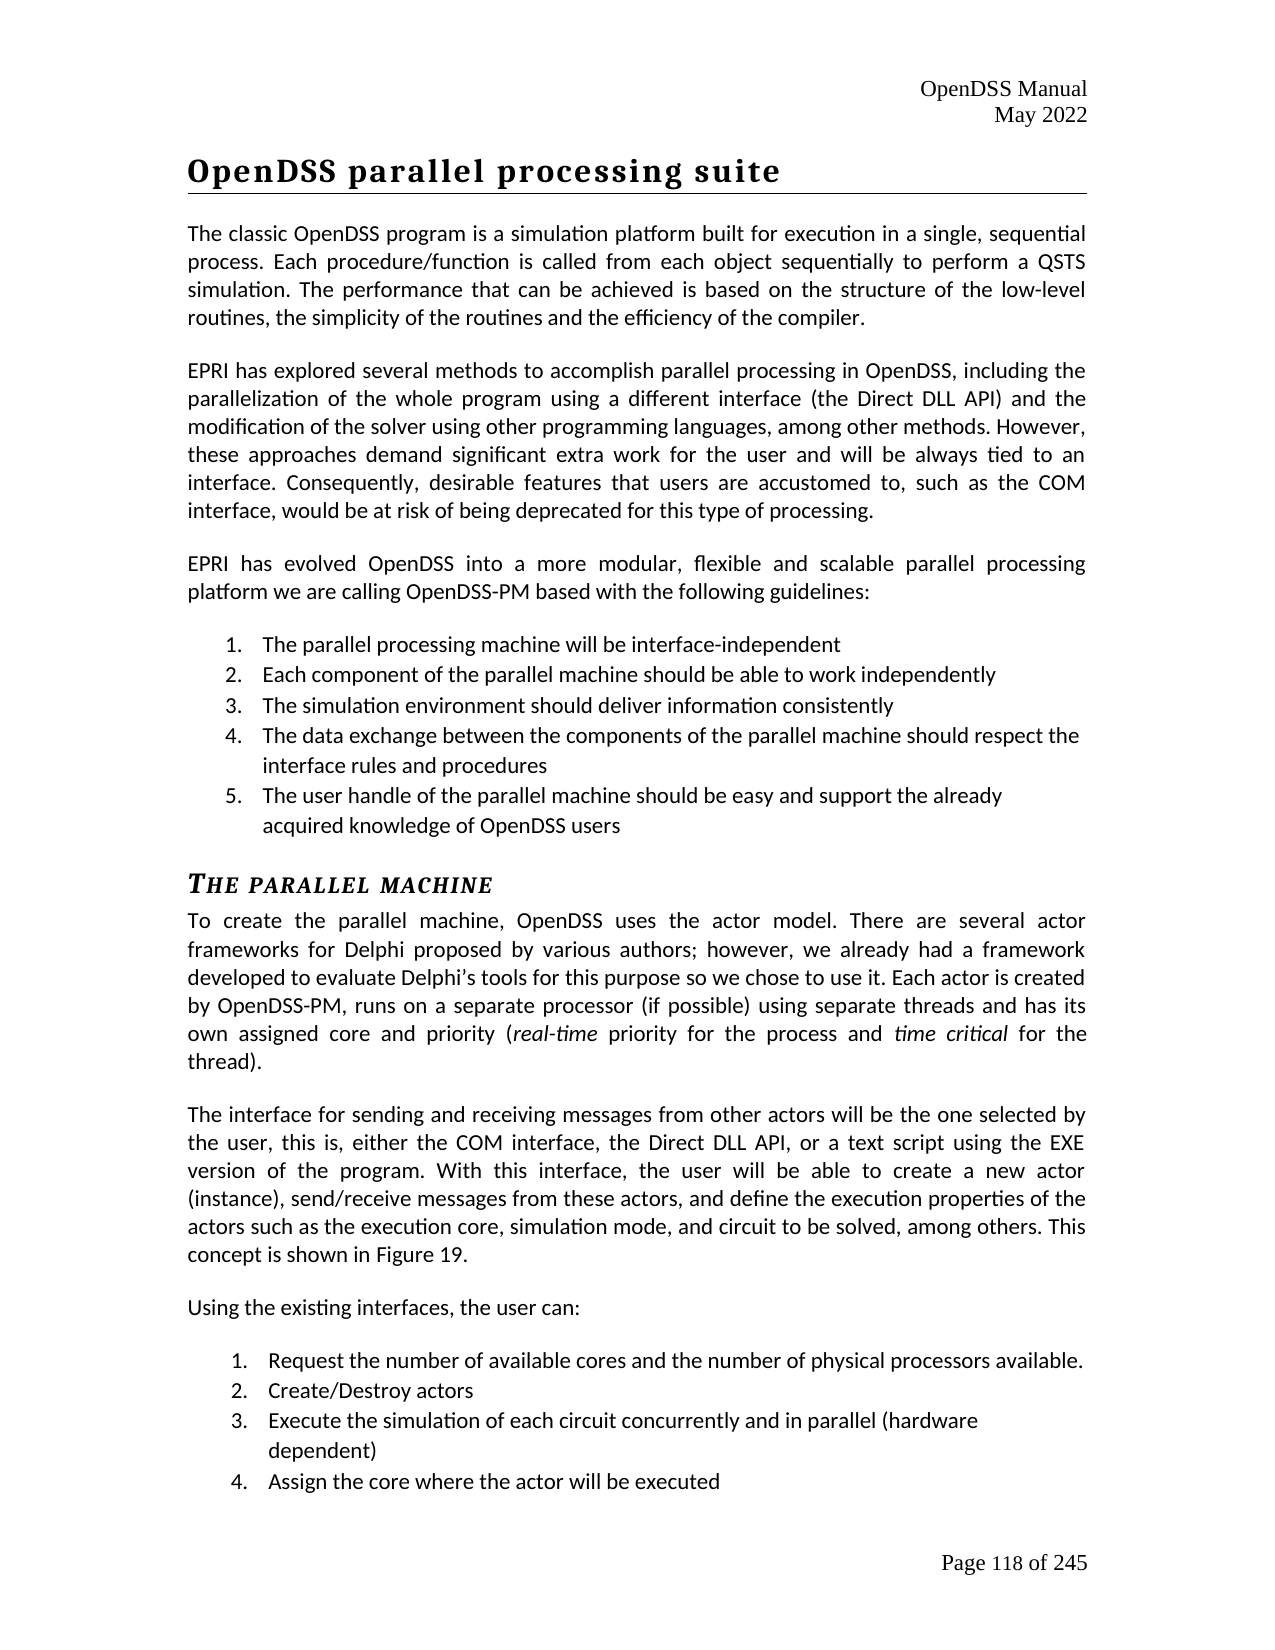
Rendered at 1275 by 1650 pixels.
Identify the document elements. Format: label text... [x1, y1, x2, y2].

text The interface for sending and receiving messages from other actors will be the one selected by the user, this is, either the COM interface, the Direct DLL API, or a text script using the EXE version of the program. With this interface, the user will be able to create a new actor (instance), send/receive messages from these actors, and define the execution properties of the actors such as the execution core, simulation mode, and circuit to be solved, among others. This concept is shown in Figure 19. [187, 1100, 1087, 1268]
text The classic OpenDSS program is a simulation platform built for execution in a single, sequential process. Each procedure/function is called from each object sequentially to perform a QSTS simulation. The performance that can be achieved is based on the structure of the low-level routines, the simplicity of the routines and the efficiency of the compiler. [187, 219, 1087, 331]
list Create/Destroy actors [231, 1376, 1087, 1404]
list The parallel processing machine will be interface-independent [225, 630, 1087, 658]
subtitle The parallel machine [187, 867, 1087, 900]
list The data exchange between the components of the parallel machine should respect the interface rules and procedures [225, 721, 1087, 779]
list Execute the simulation of each circuit concurrently and in parallel (hardware dependent) [231, 1406, 1087, 1464]
list The user handle of the parallel machine should be easy and support the already acquired knowledge of OpenDSS users [225, 781, 1087, 840]
list Request the number of available cores and the number of physical processors available. [231, 1346, 1087, 1374]
text EPRI has evolved OpenDSS into a more modular, flexible and scalable parallel processing platform we are calling OpenDSS-PM based with the following guidelines: [187, 549, 1087, 605]
text Using the existing interfaces, the user can: [187, 1293, 1087, 1321]
subtitle OpenDSS parallel processing suite [187, 153, 1087, 194]
text EPRI has explored several methods to accomplish parallel processing in OpenDSS, including the parallelization of the whole program using a different interface (the Direct DLL API) and the modification of the solver using other programming languages, among other methods. However, these approaches demand significant extra work for the user and will be always tied to an interface. Consequently, desirable features that users are accustomed to, such as the COM interface, would be at risk of being deprecated for this type of processing. [187, 356, 1087, 524]
list Each component of the parallel machine should be able to work independently [225, 661, 1087, 689]
text To create the parallel machine, OpenDSS uses the actor model. There are several actor frameworks for Delphi proposed by various authors; however, we already had a framework developed to evaluate Delphi’s tools for this purpose so we chose to use it. Each actor is created by OpenDSS-PM, runs on a separate processor (if possible) using separate threads and has its own assigned core and priority (real-time priority for the process and time critical for the thread). [187, 907, 1087, 1075]
list The simulation environment should deliver information consistently [225, 691, 1087, 719]
list Assign the core where the actor will be executed [231, 1467, 1087, 1495]
